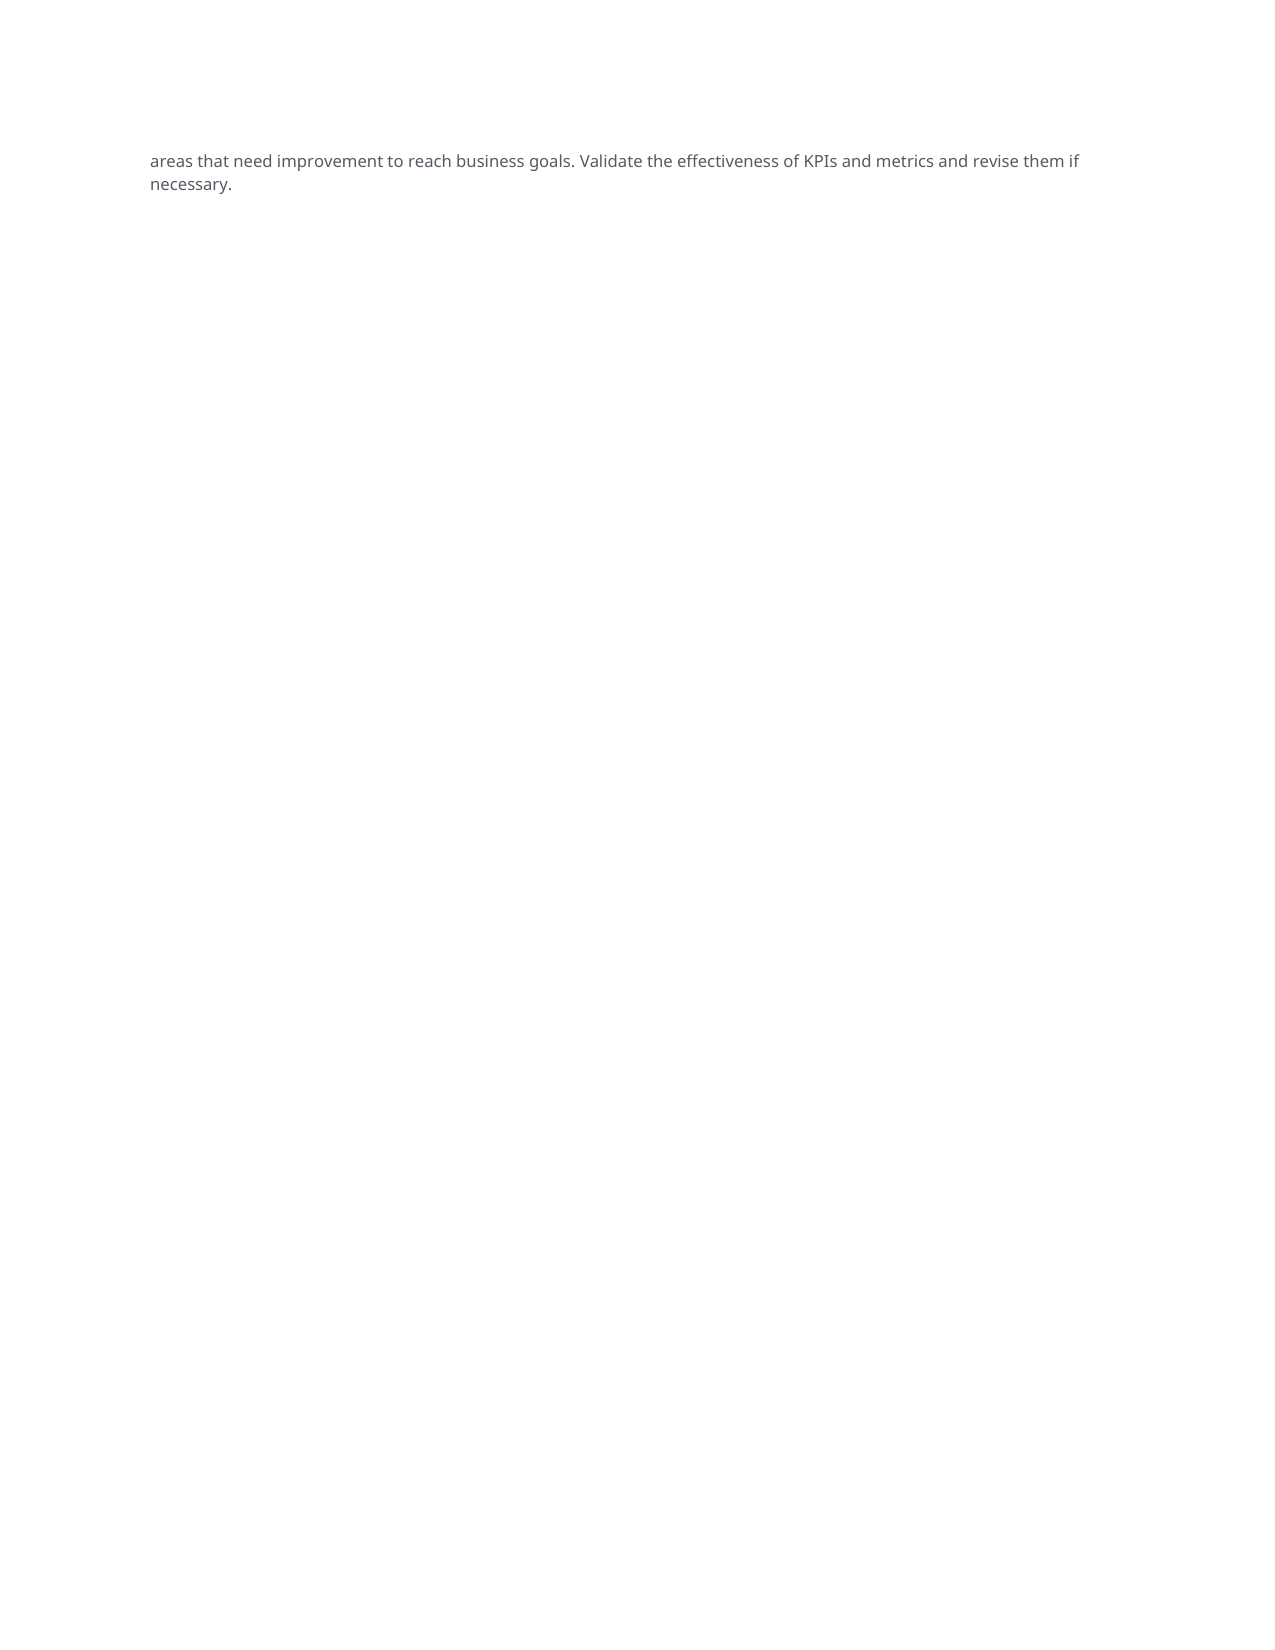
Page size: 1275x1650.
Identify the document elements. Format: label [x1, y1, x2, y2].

subtitle [150, 150, 1125, 195]
